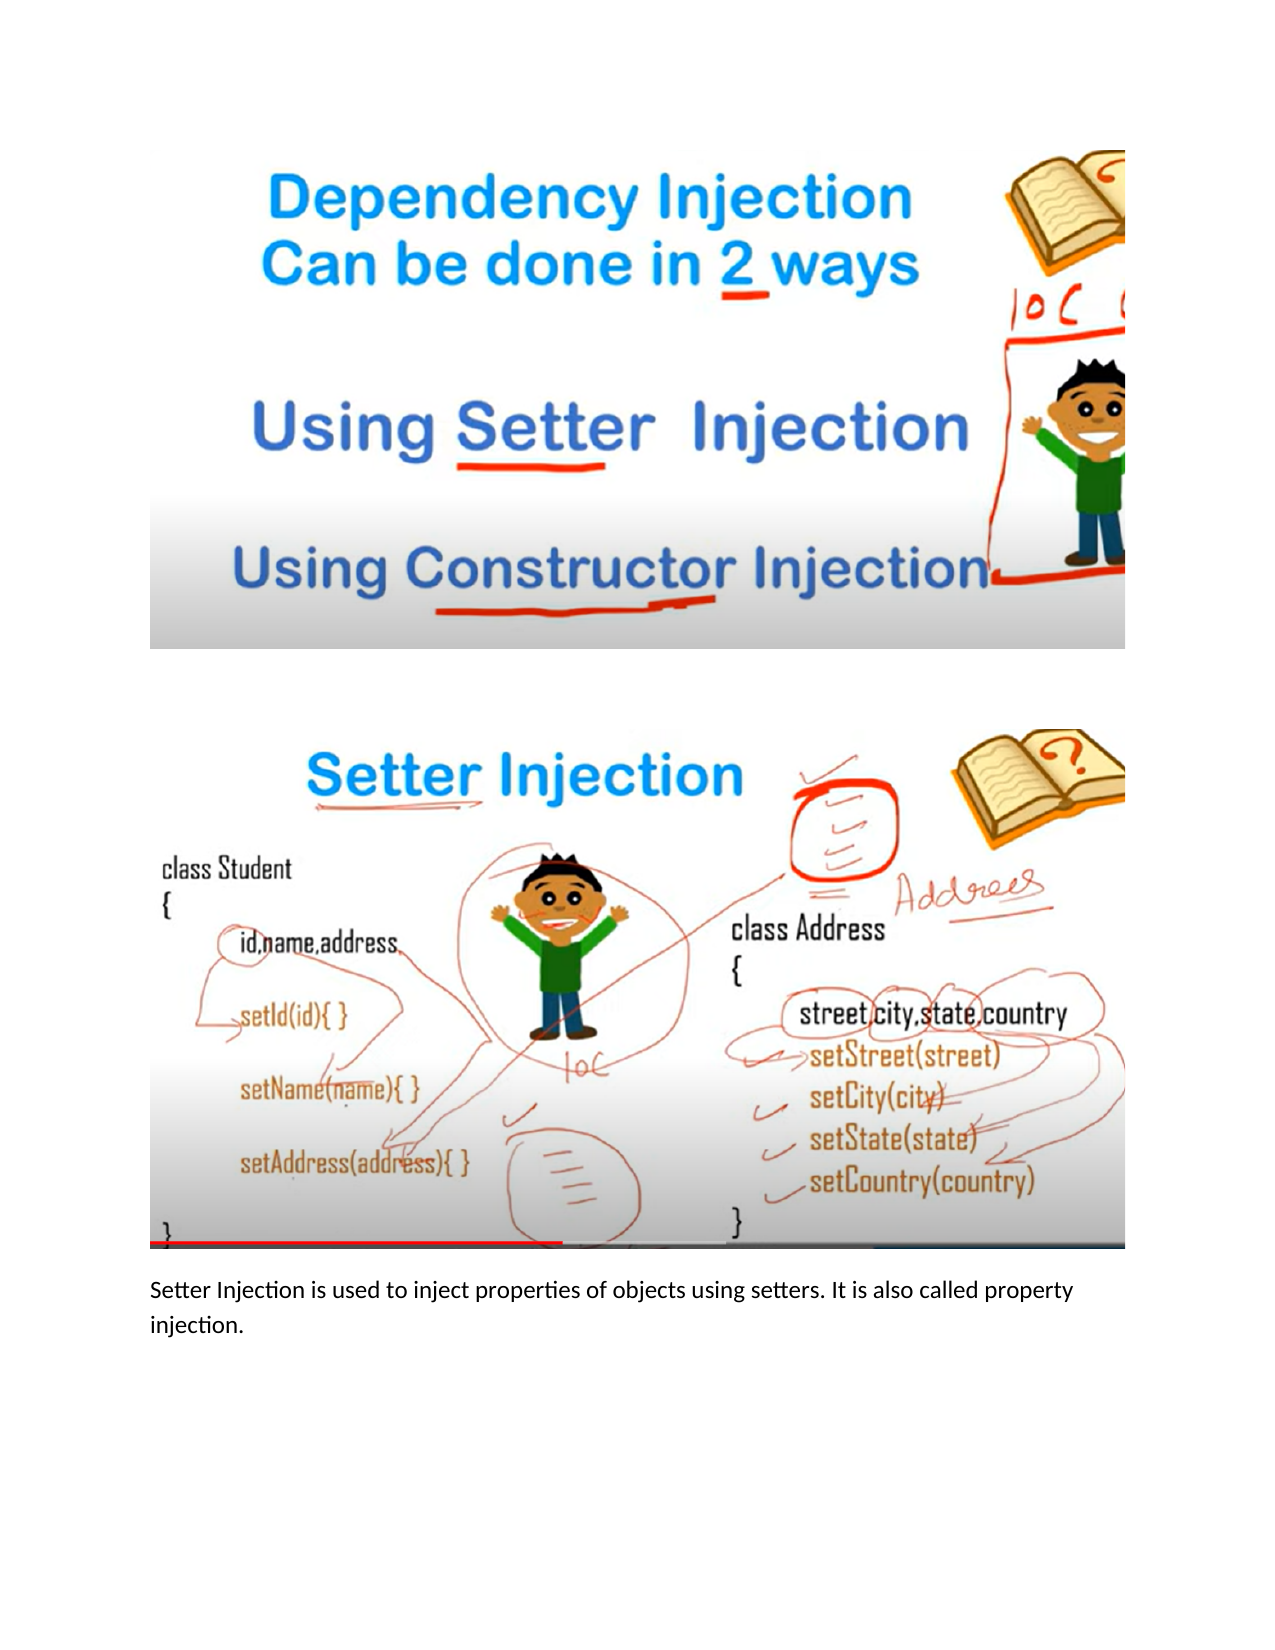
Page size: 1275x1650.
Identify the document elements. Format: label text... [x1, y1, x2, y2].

picture [150, 729, 1125, 1249]
picture [150, 150, 1125, 649]
text Setter Injection is used to inject properties of objects using setters. It is also called property injection. [150, 1274, 1125, 1339]
